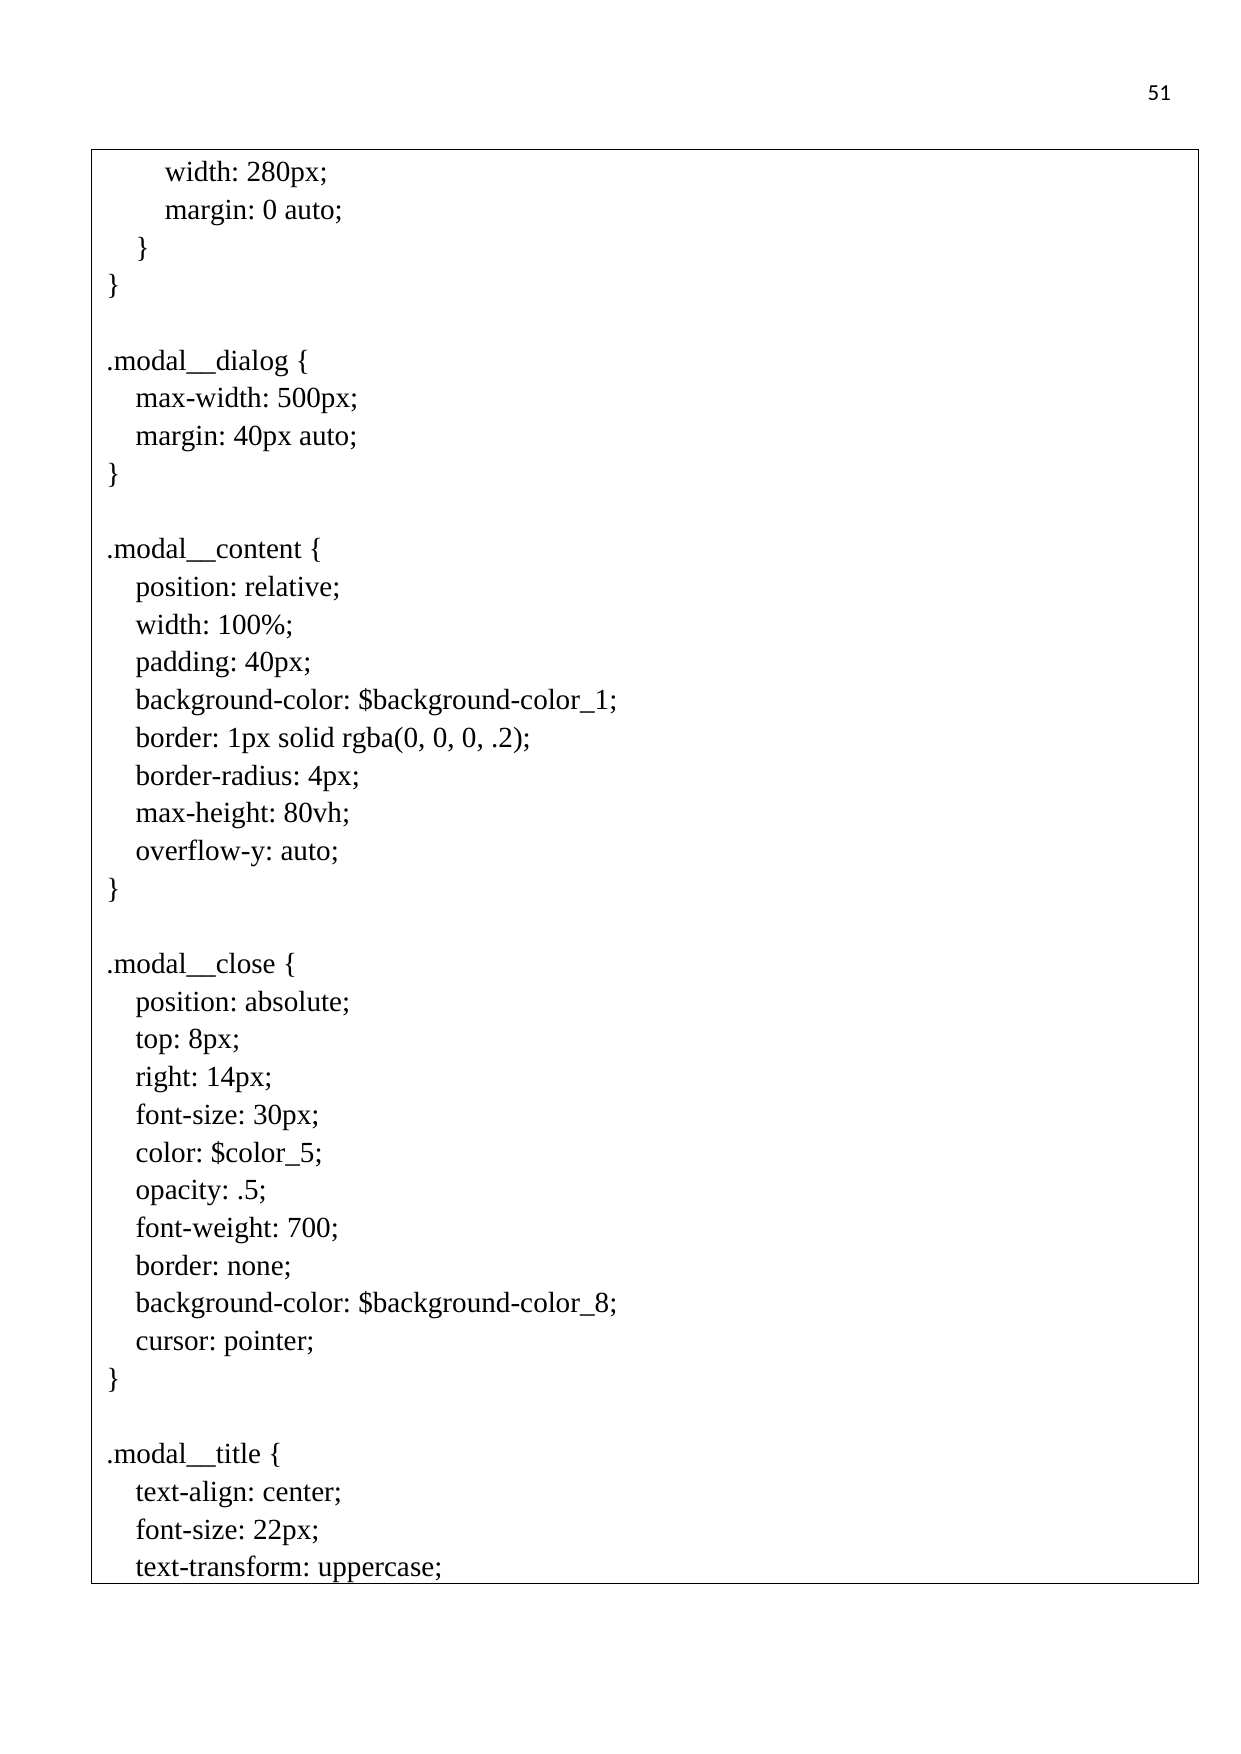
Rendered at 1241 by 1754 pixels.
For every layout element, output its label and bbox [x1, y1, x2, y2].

table_header [92, 150, 1198, 1583]
